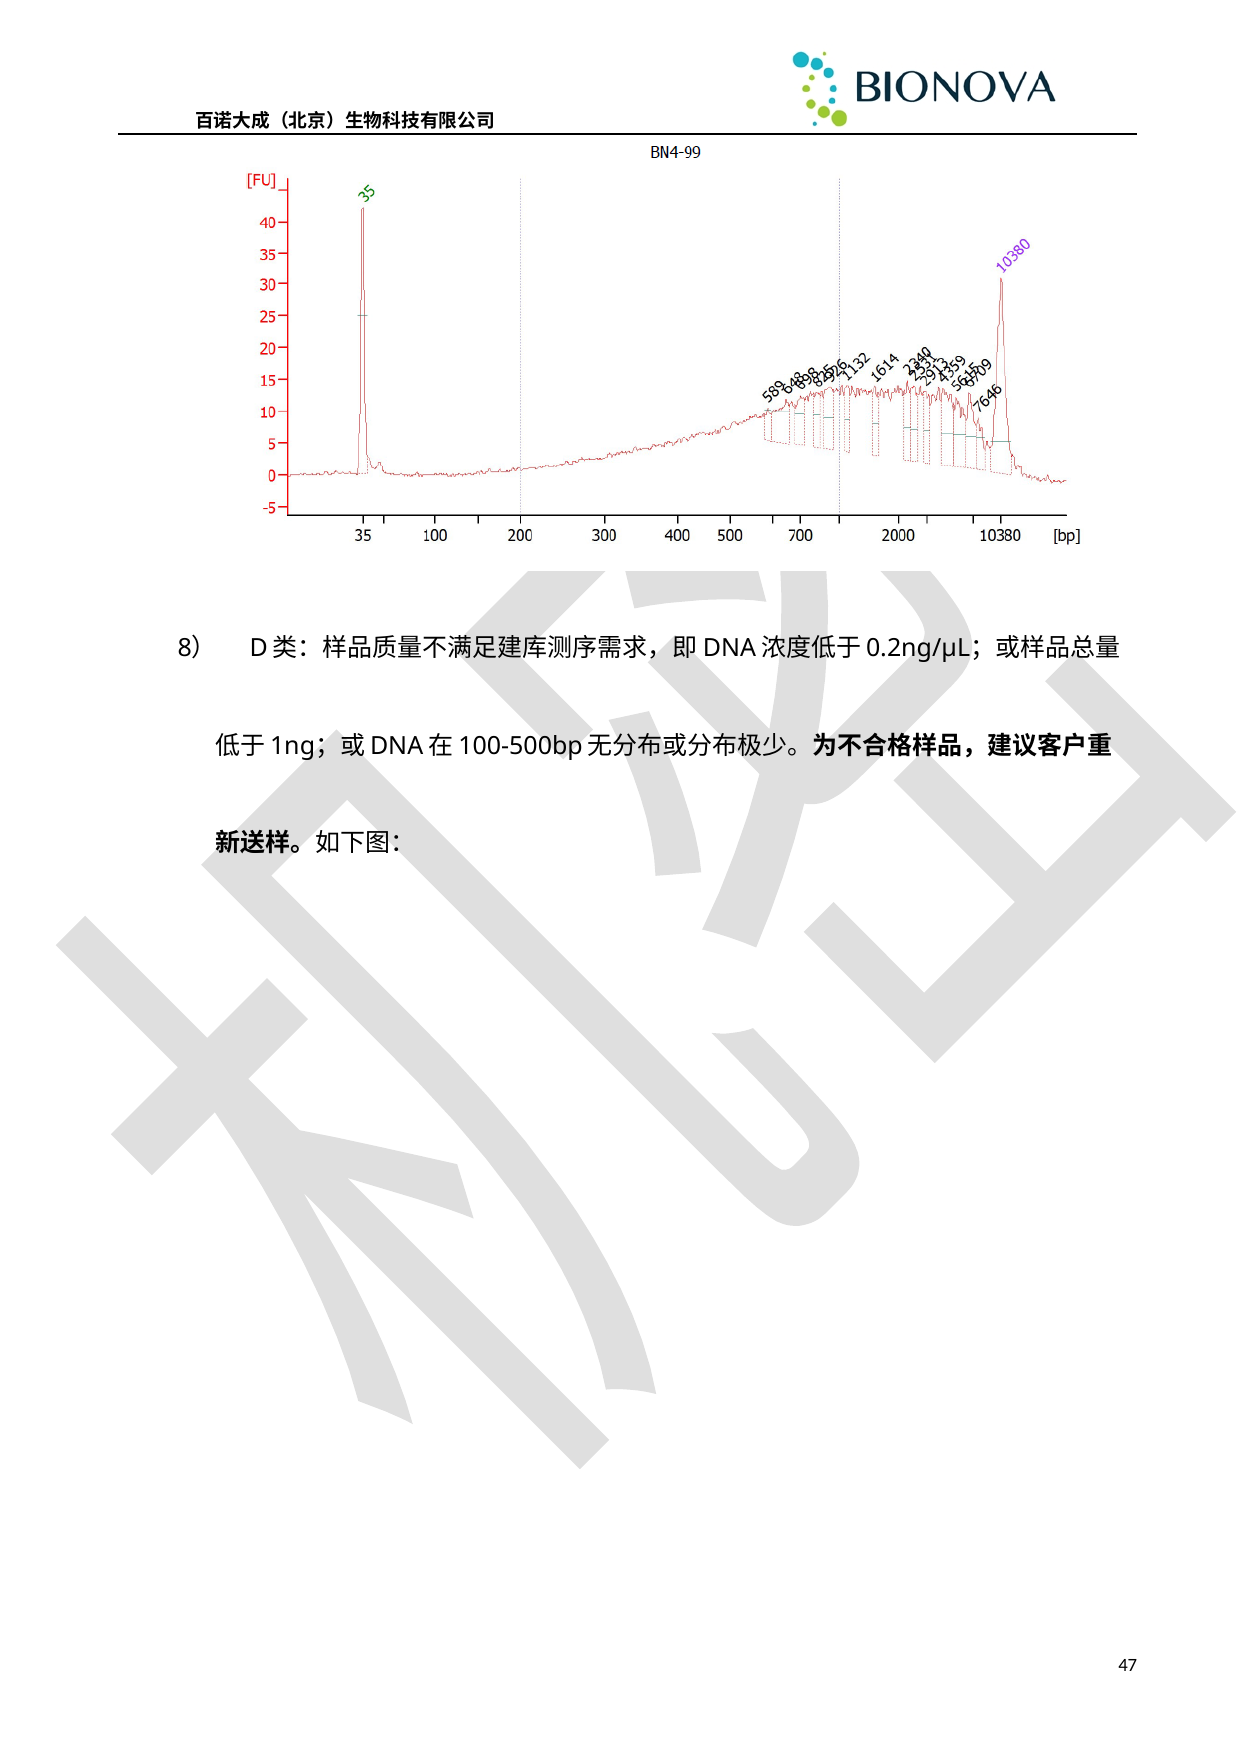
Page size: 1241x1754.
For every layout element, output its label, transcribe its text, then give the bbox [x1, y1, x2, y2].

picture [790, 44, 1061, 128]
list D类：样品质量不满足建库测序需求，即DNA浓度低于0.2ng/μL；或样品总量低于1ng；或DNA在100-500bp无分布或分布极少。为不合格样品，建议客户重新送样。如下图： [177, 613, 1137, 873]
